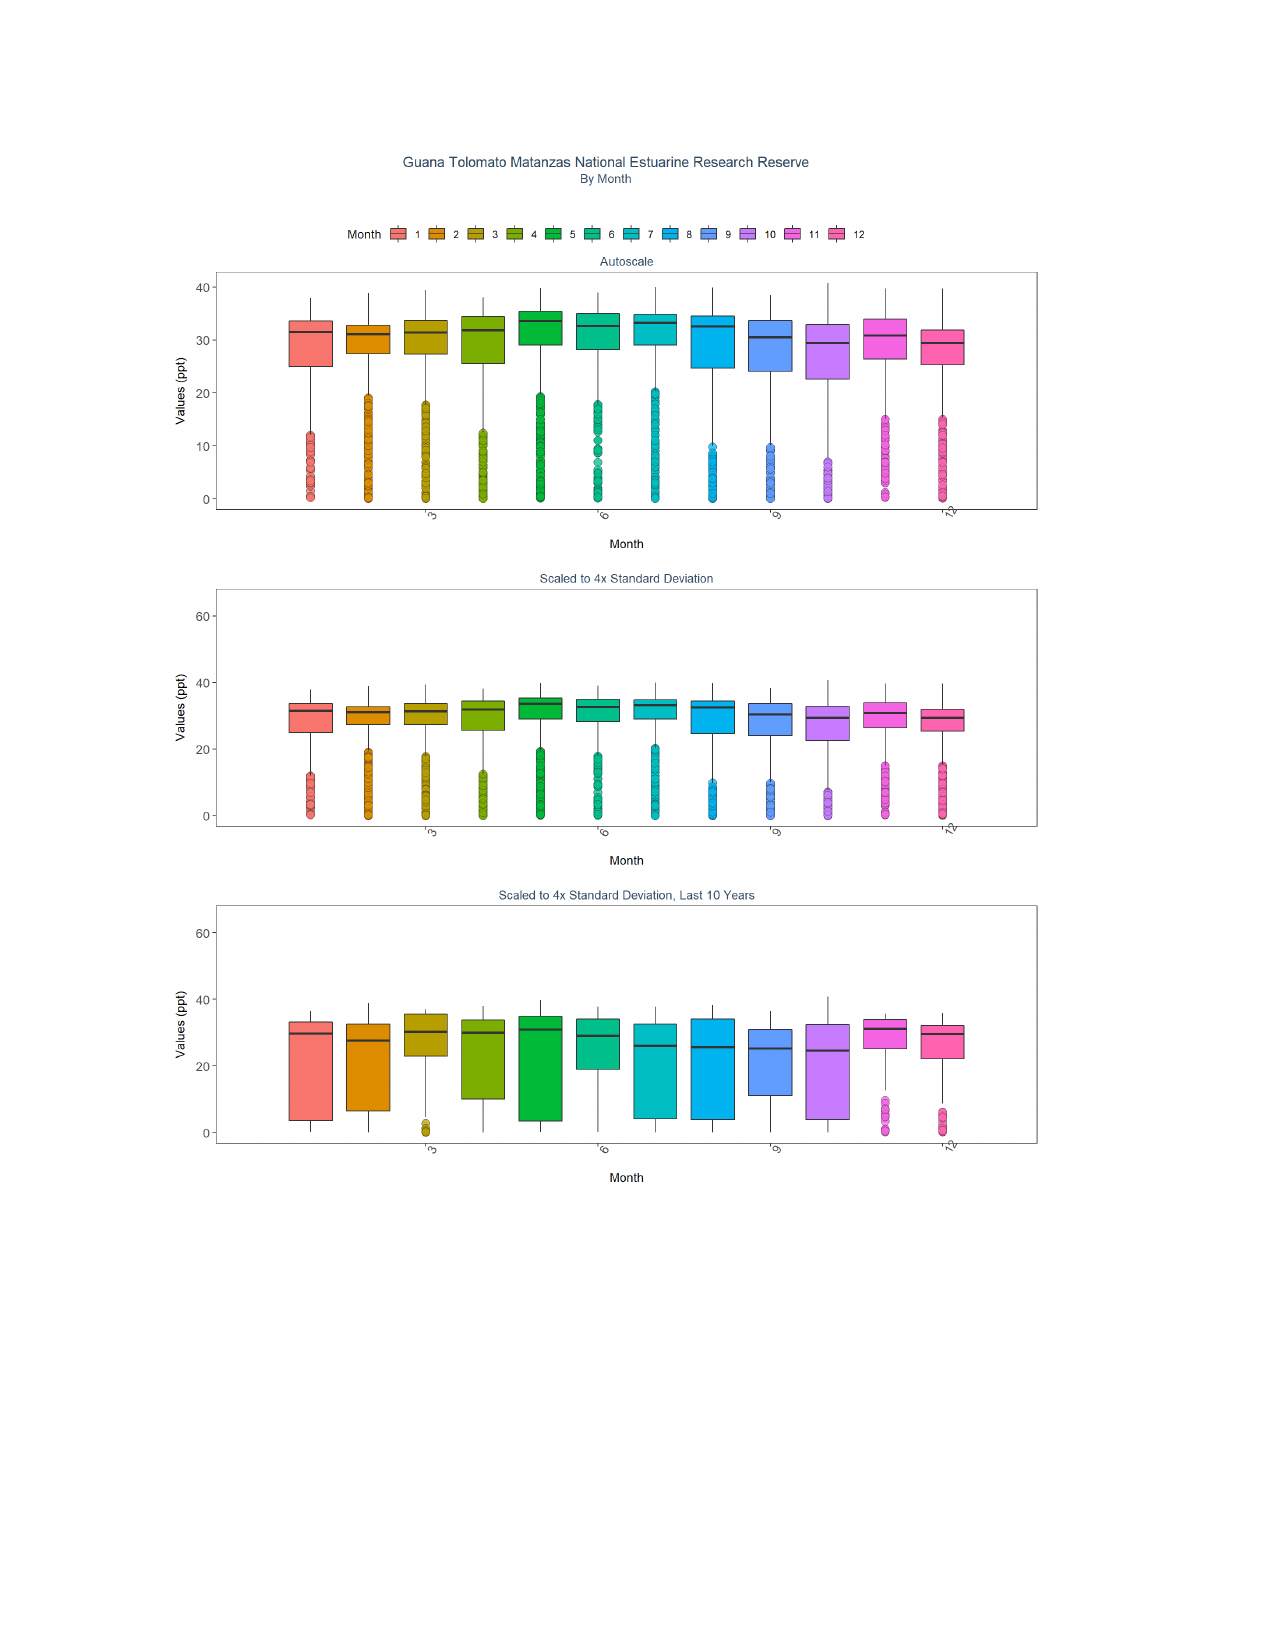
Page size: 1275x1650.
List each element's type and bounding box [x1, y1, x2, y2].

picture [168, 150, 1044, 1200]
